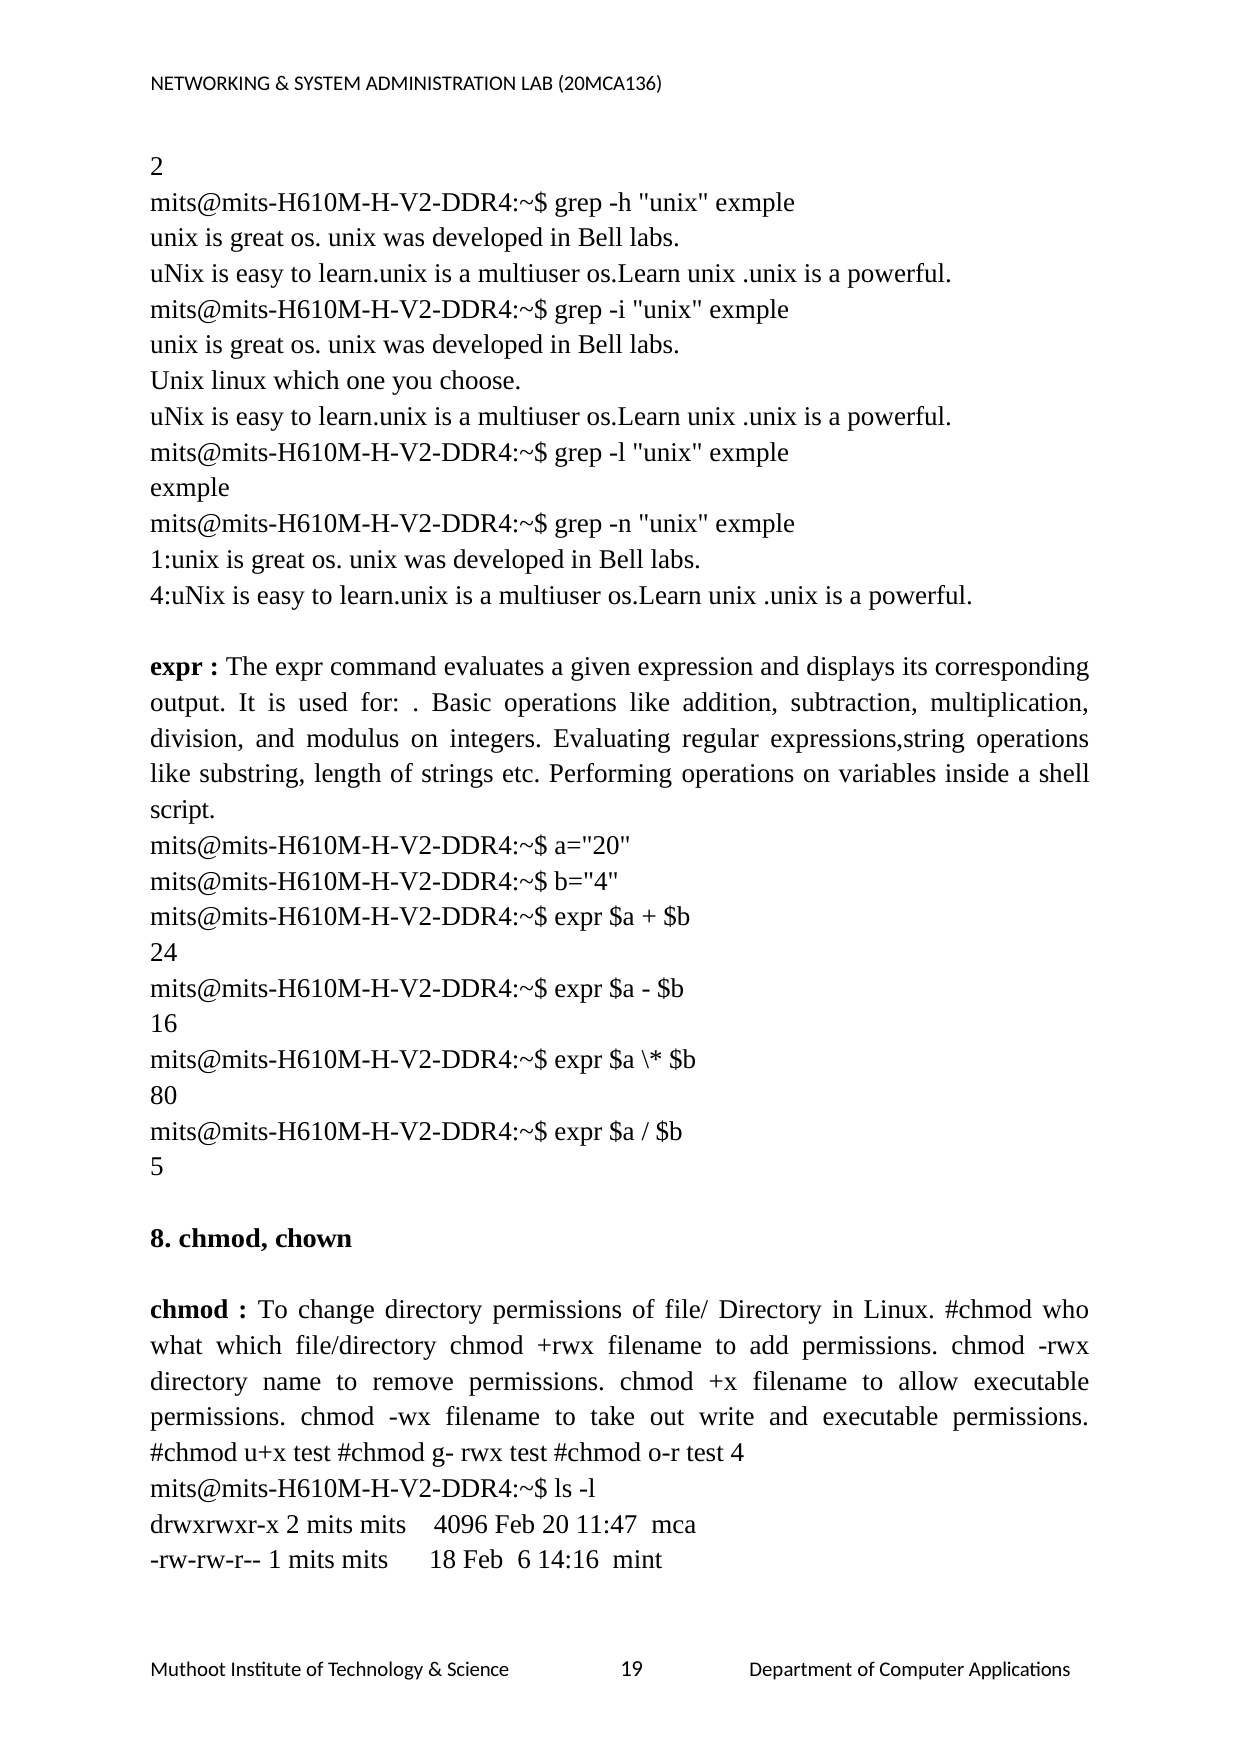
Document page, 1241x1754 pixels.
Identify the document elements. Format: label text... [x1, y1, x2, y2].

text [150, 257, 1090, 288]
text mits@mits-H610M-H-V2-DDR4:~$ ls -l [150, 1472, 1090, 1503]
text unix is great os. unix was developed in Bell labs. [150, 221, 1090, 253]
text 5 [150, 1150, 1090, 1182]
text mits@mits-H610M-H-V2-DDR4:~$ expr $a \* $b [150, 1043, 1090, 1074]
text mits@mits-H610M-H-V2-DDR4:~$ expr $a / $b [150, 1115, 1090, 1146]
text chmod : To change directory permissions of file/ Directory in Linux. #chmod who what which file/directory chmod +rwx filename to add permissions. chmod -rwx directory name to remove permissions. chmod +x filename to allow executable permissions. chmod -wx filename to take out write and executable permissions. #chmod u+x test #chmod g- rwx test #chmod o-r test 4 [150, 1293, 1090, 1467]
text 8. chmod, chown [150, 1222, 1090, 1253]
text 4:uNix is easy to learn.unix is a multiuser os.Learn unix .unix is a powerful. [150, 579, 1090, 610]
text exmple [150, 472, 1090, 503]
text drwxrwxr-x 2 mits mits 4096 Feb 20 11:47 mca [150, 1508, 1090, 1539]
text 80 [150, 1079, 1090, 1110]
text 24 [150, 936, 1090, 967]
text 2 [150, 150, 1090, 181]
text mits@mits-H610M-H-V2-DDR4:~$ b="4" [150, 864, 1090, 896]
text mits@mits-H610M-H-V2-DDR4:~$ grep -i "unix" exmple [150, 293, 1090, 324]
text mits@mits-H610M-H-V2-DDR4:~$ a="20" [150, 829, 1090, 860]
text 1:unix is great os. unix was developed in Bell labs. [150, 543, 1090, 574]
text -rw-rw-r-- 1 mits mits 18 Feb 6 14:16 mint [150, 1543, 1090, 1574]
text uNix is easy to learn.unix is a multiuser os.Learn unix .unix is a powerful. [150, 400, 1090, 431]
text Unix linux which one you choose. [150, 364, 1090, 396]
text mits@mits-H610M-H-V2-DDR4:~$ grep -n "unix" exmple [150, 507, 1090, 538]
text mits@mits-H610M-H-V2-DDR4:~$ expr $a - $b [150, 972, 1090, 1003]
text expr : The expr command evaluates a given expression and displays its corresponding output. It is used for: . Basic operations like addition, subtraction, multiplication, division, and modulus on integers. Evaluating regular expressions,string operations like substring, length of strings etc. Performing operations on variables inside a shell script. [150, 650, 1090, 824]
text mits@mits-H610M-H-V2-DDR4:~$ grep -h "unix" exmple [150, 186, 1090, 217]
text 16 [150, 1007, 1090, 1039]
text mits@mits-H610M-H-V2-DDR4:~$ expr $a + $b [150, 900, 1090, 931]
text unix is great os. unix was developed in Bell labs. [150, 329, 1090, 360]
text mits@mits-H610M-H-V2-DDR4:~$ grep -l "unix" exmple [150, 436, 1090, 467]
